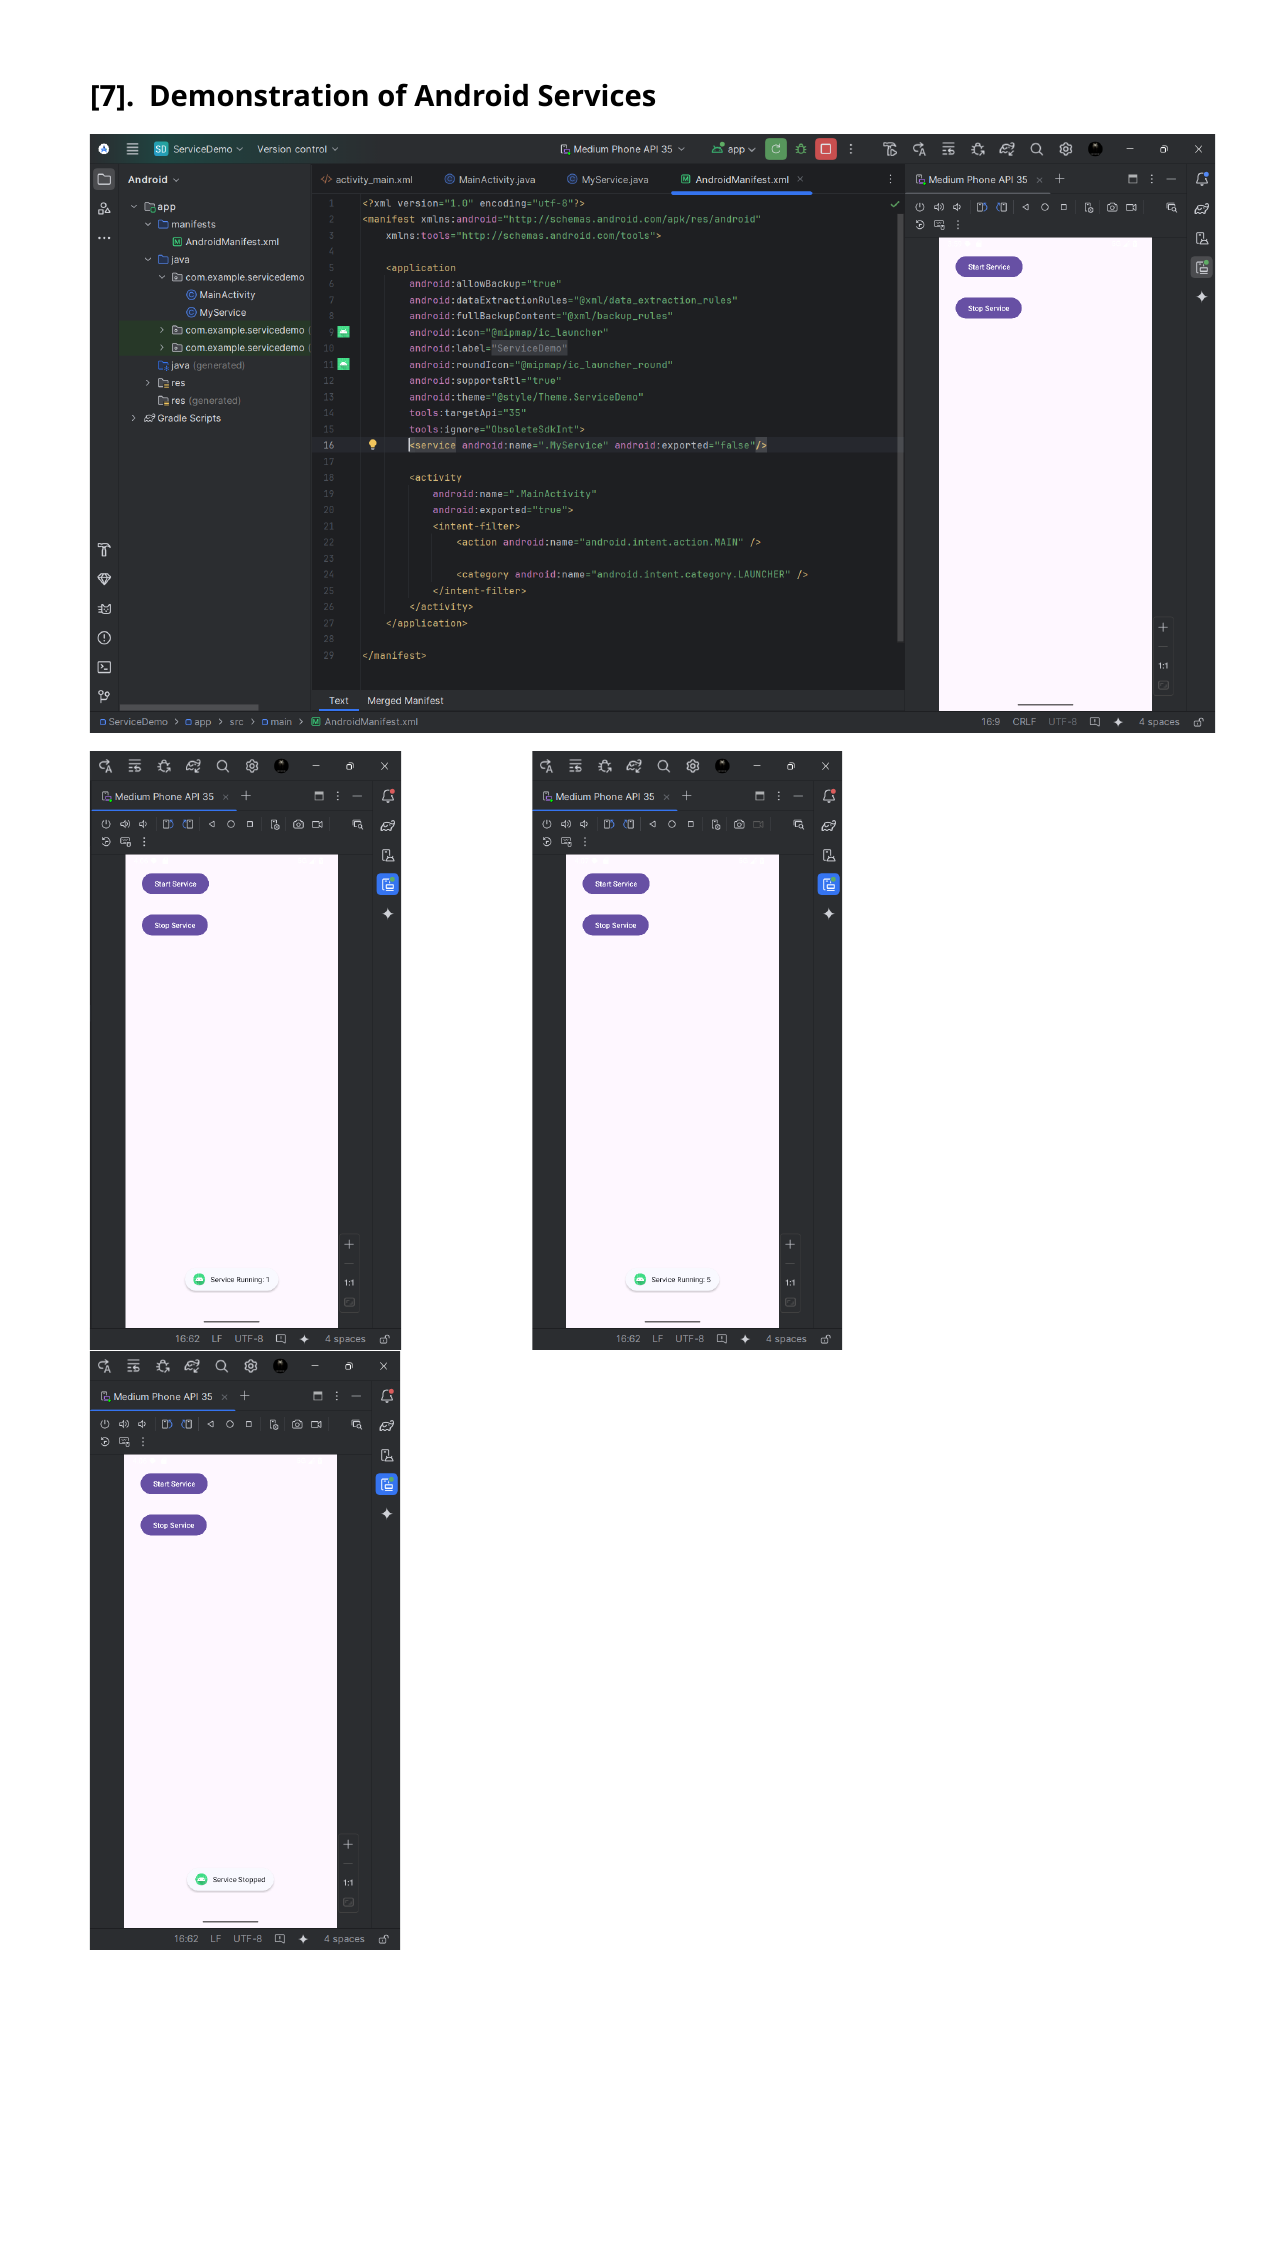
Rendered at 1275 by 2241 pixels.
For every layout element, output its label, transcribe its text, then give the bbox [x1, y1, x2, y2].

picture [89, 1351, 401, 1950]
list Demonstration of Android Services [90, 75, 1200, 115]
picture [89, 751, 402, 1350]
picture [532, 751, 843, 1350]
picture [89, 134, 1216, 733]
